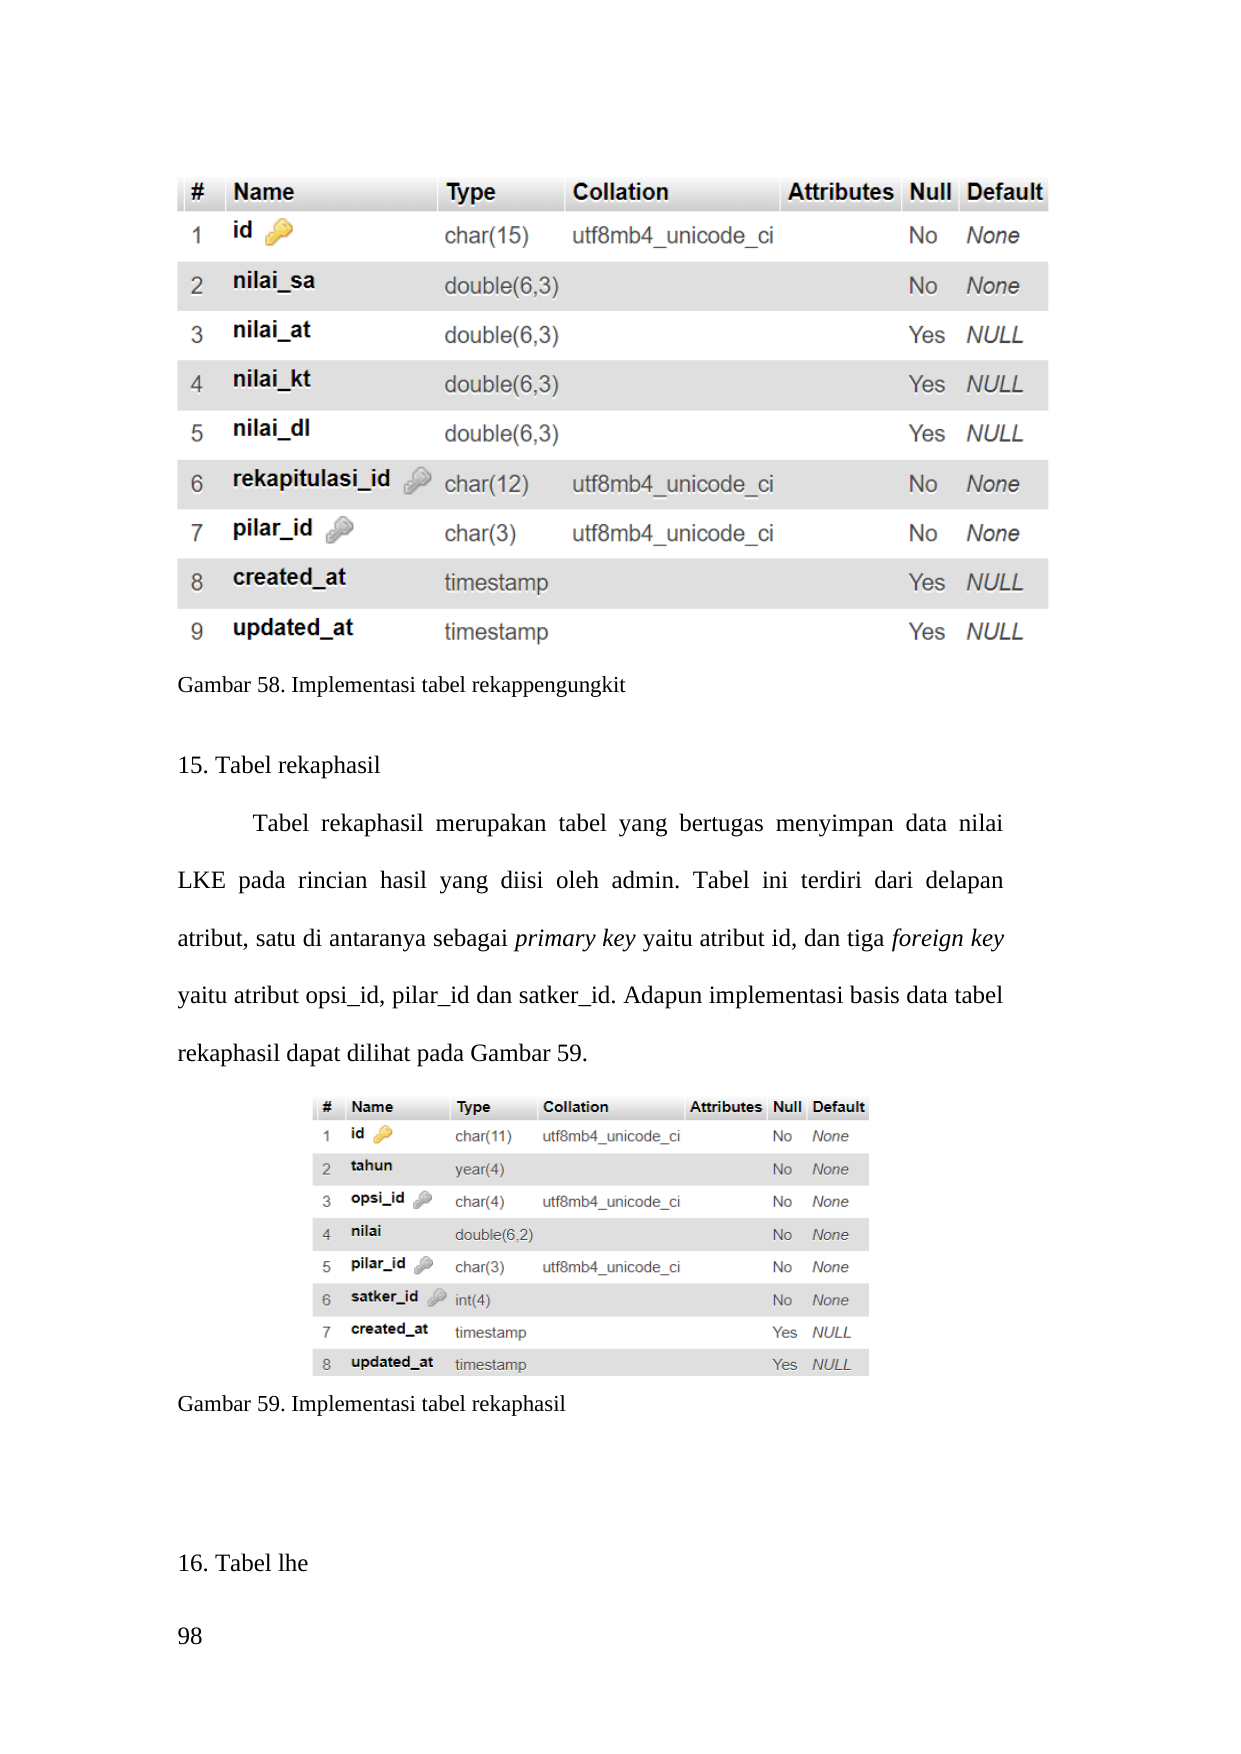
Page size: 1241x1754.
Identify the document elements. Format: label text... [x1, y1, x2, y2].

text Gambar 59. Implementasi tabel rekaphasil [177, 1390, 1004, 1416]
list Tabel rekaphasil [177, 750, 1004, 779]
text Gambar 58. Implementasi tabel rekappengungkit [177, 671, 1004, 698]
picture [177, 177, 1049, 657]
picture [312, 1095, 869, 1376]
list Tabel lhe [177, 1548, 1004, 1577]
text Tabel rekaphasil merupakan tabel yang bertugas menyimpan data nilai LKE pada rincian hasil yang diisi oleh admin. Tabel ini terdiri dari delapan atribut, satu di antaranya sebagai primary key yaitu atribut id, dan tiga foreign key yaitu atribut opsi_id, pilar_id dan satker_id. Adapun implementasi basis data tabel rekaphasil dapat dilihat pada Gambar 59. [177, 808, 1004, 1067]
